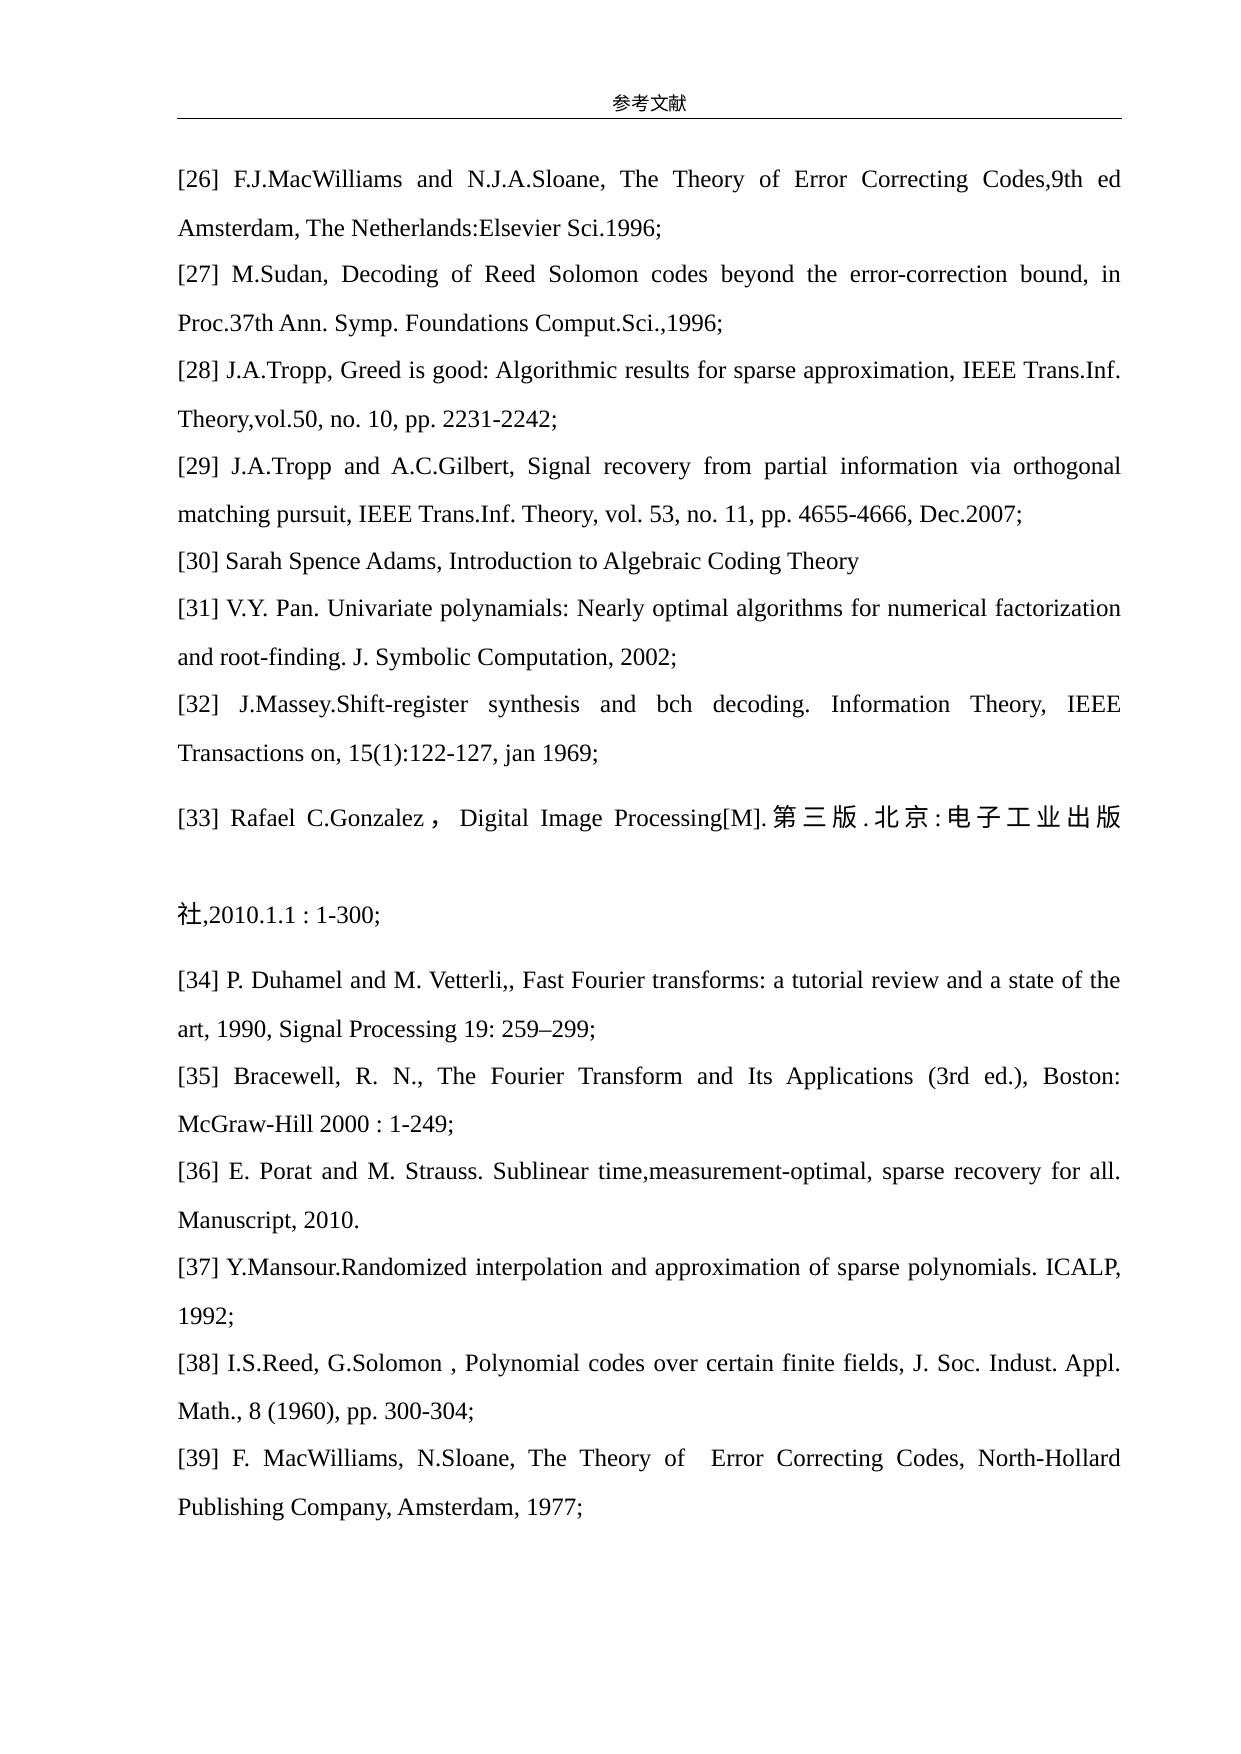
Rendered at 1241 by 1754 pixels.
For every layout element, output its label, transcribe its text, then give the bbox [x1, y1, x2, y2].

text [36] E. Porat and M. Strauss. Sublinear time,measurement-optimal, sparse recovery for all. Manuscript, 2010. [177, 1154, 1122, 1236]
text [30] Sarah Spence Adams, Introduction to Algebraic Coding Theory [177, 544, 1122, 577]
text [38] I.S.Reed, G.Solomon , Polynomial codes over certain finite fields, J. Soc. Indust. Appl. Math., 8 (1960), pp. 300-304; [177, 1346, 1122, 1427]
text [32] J.Massey.Shift-register synthesis and bch decoding. Information Theory, IEEE Transactions on, 15(1):122-127, jan 1969; [177, 687, 1122, 768]
text [35] Bracewell, R. N., The Fourier Transform and Its Applications (3rd ed.), Boston: McGraw-Hill 2000 : 1-249; [177, 1059, 1122, 1140]
text [27] M.Sudan, Decoding of Reed Solomon codes beyond the error-correction bound, in Proc.37th Ann. Symp. Foundations Comput.Sci.,1996; [177, 258, 1122, 339]
text [28] J.A.Tropp, Greed is good: Algorithmic results for sparse approximation, IEEE Trans.Inf. Theory,vol.50, no. 10, pp. 2231-2242; [177, 353, 1122, 434]
text [26] F.J.MacWilliams and N.J.A.Sloane, The Theory of Error Correcting Codes,9th ed Amsterdam, The Netherlands:Elsevier Sci.1996; [177, 162, 1122, 243]
text [39] F. MacWilliams, N.Sloane, The Theory of Error Correcting Codes, North-Hollard Publishing Company, Amsterdam, 1977; [177, 1441, 1122, 1523]
text [34] P. Duhamel and M. Vetterli,, Fast Fourier transforms: a tutorial review and a state of the art, 1990, Signal Processing 19: 259–299; [177, 963, 1122, 1044]
text [37] Y.Mansour.Randomized interpolation and approximation of sparse polynomials. ICALP, 1992; [177, 1250, 1122, 1331]
text [29] J.A.Tropp and A.C.Gilbert, Signal recovery from partial information via orthogonal matching pursuit, IEEE Trans.Inf. Theory, vol. 53, no. 11, pp. 4655-4666, Dec.2007; [177, 449, 1122, 530]
text [33] Rafael C.Gonzalez，Digital Image Processing[M].第三版.北京:电子工业出版社,2010.1.1 : 1-300; [177, 783, 1122, 945]
text [31] V.Y. Pan. Univariate polynamials: Nearly optimal algorithms for numerical factorization and root-finding. J. Symbolic Computation, 2002; [177, 591, 1122, 673]
